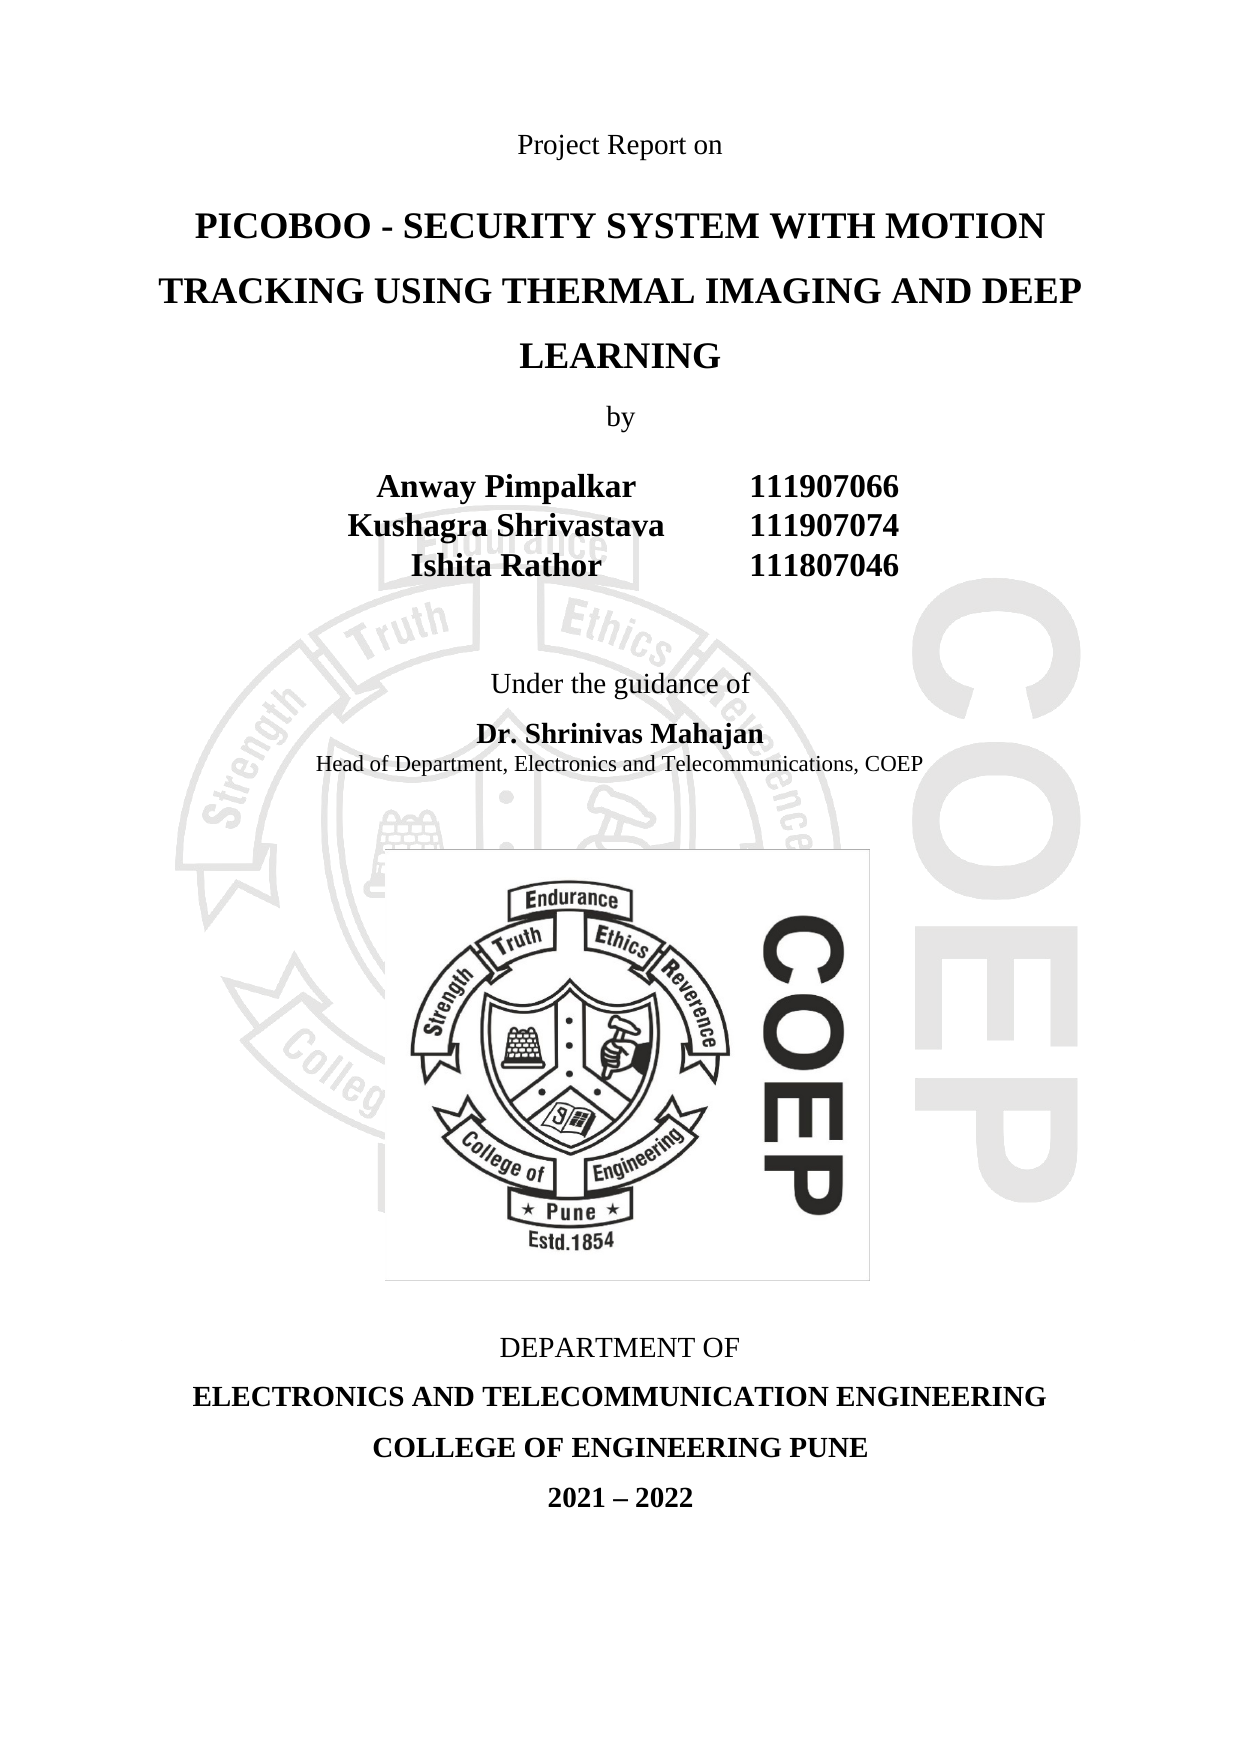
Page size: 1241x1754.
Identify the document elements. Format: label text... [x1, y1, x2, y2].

text Head of Department, Electronics and Telecommunications, COEP [154, 750, 1085, 776]
subtitle by [154, 399, 1086, 432]
table_cell 111907074 [700, 506, 937, 545]
text COLLEGE OF ENGINEERING PUNE 2021 – 2022 [361, 1430, 880, 1514]
text Dr. Shrinivas Mahajan [154, 717, 1085, 750]
table_cell Kushagra Shrivastava [302, 506, 700, 545]
subtitle Under the guidance of [154, 666, 1086, 699]
table_cell Ishita Rathor [302, 545, 700, 585]
table_header 111907066 [700, 466, 937, 506]
subtitle Project Report on [154, 129, 1085, 160]
text PICOBOO - SECURITY SYSTEM WITH MOTION TRACKING USING THERMAL IMAGING AND DEEP LEARNING [154, 204, 1086, 377]
text ELECTRONICS AND TELECOMMUNICATION ENGINEERING [154, 1379, 1085, 1413]
table_cell 111807046 [700, 545, 937, 585]
picture [385, 849, 870, 1281]
table_header Anway Pimpalkar [302, 466, 700, 506]
text DEPARTMENT OF [154, 1330, 1085, 1363]
